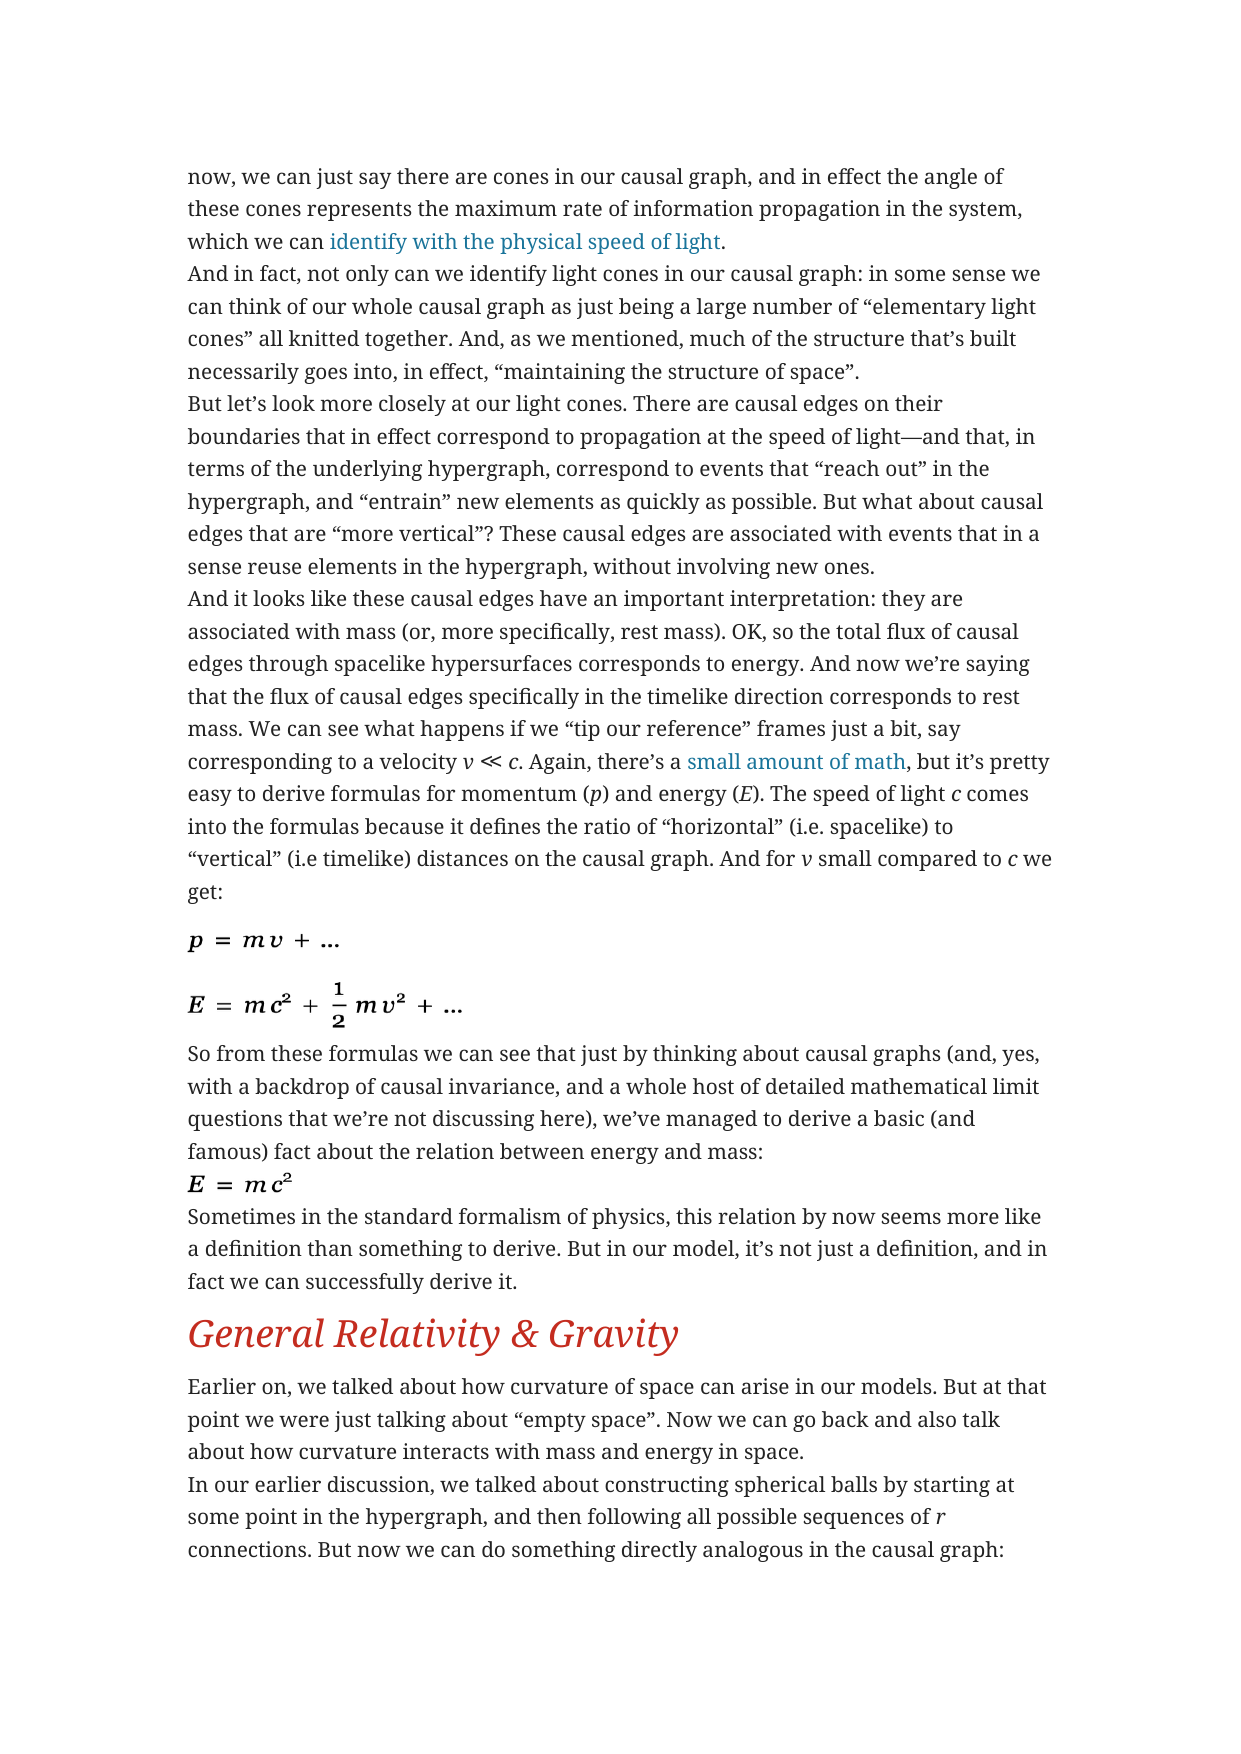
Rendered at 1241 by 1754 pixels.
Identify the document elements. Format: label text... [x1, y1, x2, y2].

text And in fact, not only can we identify light cones in our causal graph: in some sense we can think of our whole causal graph as just being a large number of “elementary light cones” all knitted together. And, as we mentioned, much of the structure that’s built necessarily goes into, in effect, “maintaining the structure of space”. [187, 259, 1053, 389]
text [187, 1470, 1053, 1567]
picture [187, 980, 463, 1034]
text But let’s look more closely at our light cones. There are causal edges on their boundaries that in effect correspond to propagation at the speed of light—and that, in terms of the underlying hypergraph, correspond to events that “reach out” in the hypergraph, and “entrain” new elements as quickly as possible. But what about causal edges that are “more vertical”? These causal edges are associated with events that in a sense reuse elements in the hypergraph, without involving new ones. [187, 389, 1053, 584]
text General Relativity & Gravity [187, 1307, 1053, 1372]
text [187, 162, 1053, 259]
picture [187, 1170, 293, 1201]
picture [187, 925, 340, 959]
text So from these formulas we can see that just by thinking about causal graphs (and, yes, with a backdrop of causal invariance, and a whole host of detailed mathematical limit questions that we’re not discussing here), we’ve managed to derive a basic (and famous) fact about the relation between energy and mass: [187, 1039, 1053, 1169]
text And it looks like these causal edges have an important interpretation: they are associated with mass (or, more specifically, rest mass). OK, so the total flux of causal edges through spacelike hypersurfaces corresponds to energy. And now we’re saying that the flux of causal edges specifically in the timelike direction corresponds to rest mass. We can see what happens if we “tip our reference” frames just a bit, say corresponding to a velocity v ≪ c. Again, there’s a small amount of math, but it’s pretty easy to derive formulas for momentum (p) and energy (E). The speed of light c comes into the formulas because it defines the ratio of “horizontal” (i.e. spacelike) to “vertical” (i.e timelike) distances on the causal graph. And for v small compared to c we get: [187, 584, 1053, 909]
text Sometimes in the standard formalism of physics, this relation by now seems more like a definition than something to derive. But in our model, it’s not just a definition, and in fact we can successfully derive it. [187, 1202, 1053, 1299]
text Earlier on, we talked about how curvature of space can arise in our models. But at that point we were just talking about “empty space”. Now we can go back and also talk about how curvature interacts with mass and energy in space. [187, 1372, 1053, 1470]
